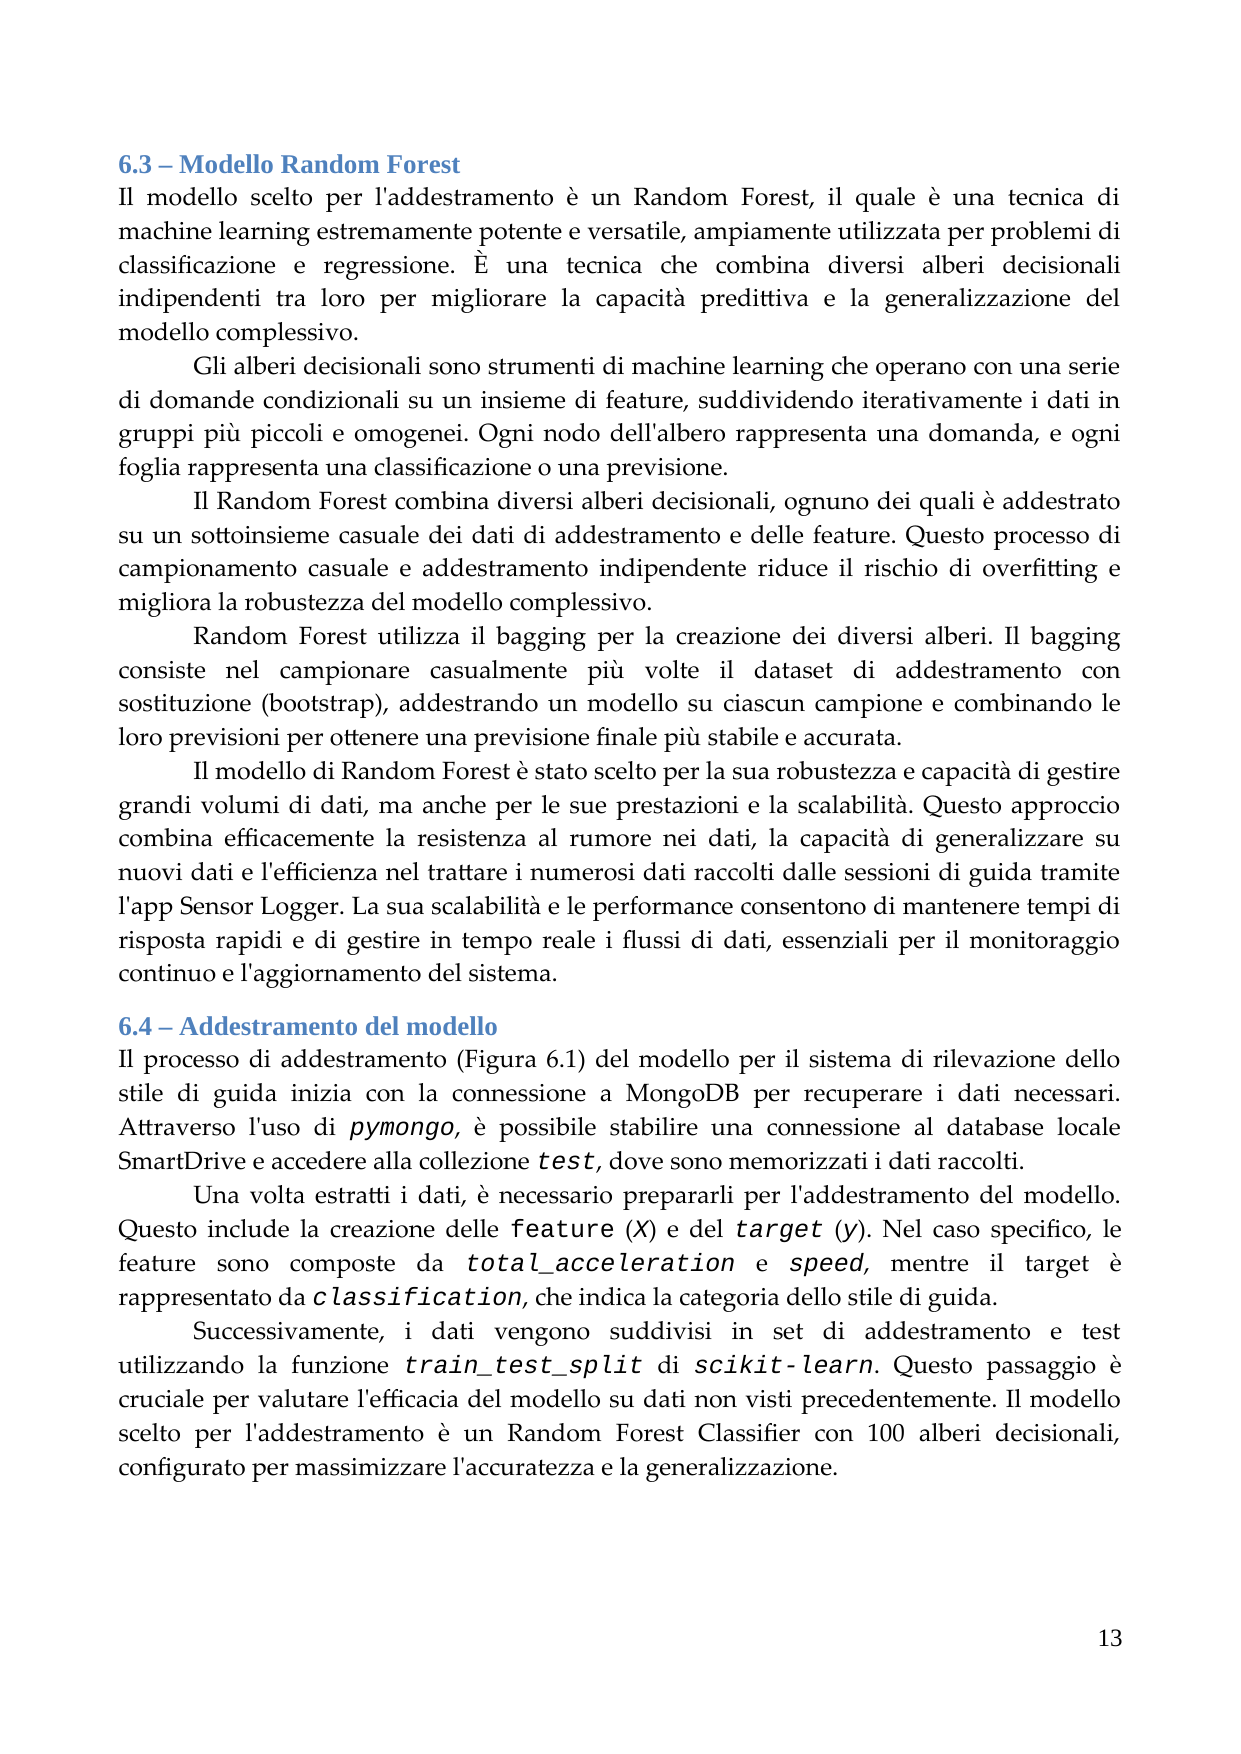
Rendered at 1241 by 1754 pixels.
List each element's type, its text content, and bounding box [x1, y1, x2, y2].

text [118, 148, 1122, 215]
text In alcuni casi, è stata applicata la trasformazione dei dati per migliorare la distribuzione o la normalità delle feature, rendendo i dati più adatti per i modelli di machine learning. Questo può includere la normalizzazione delle feature per garantire che abbiano scale comparabili o la trasformazione di feature non lineari per catturare relazioni più complesse tra le variabili. [118, 215, 1122, 384]
text Infine, il dataset è stato suddiviso in set di addestramento e set di test. Il set di addestramento è stato utilizzato per addestrare il modello di machine learning, mentre il set di test è stato riservato per valutare le prestazioni del modello su dati non visti in precedenza. Questa pratica è fondamentale per valutare l'effettiva capacità predittiva del modello e per identificare eventuali problemi di generalizzazione. [118, 384, 1122, 553]
text Random Forest utilizza il bagging per la creazione dei diversi alberi. Il bagging consiste nel campionare casualmente più volte il dataset di addestramento con sostituzione (bootstrap), addestrando un modello su ciascun campione e combinando le loro previsioni per ottenere una previsione finale più stabile e accurata. [118, 1043, 1122, 1178]
text Il modello di Random Forest è stato scelto per la sua robustezza e capacità di gestire grandi volumi di dati, ma anche per le sue prestazioni e la scalabilità. Questo approccio combina efficacemente la resistenza al rumore nei dati, la capacità di generalizzare su nuovi dati e l'efficienza nel trattare i numerosi dati raccolti dalle sessioni di guida tramite l'app Sensor Logger. La sua scalabilità e le performance consentono di mantenere tempi di risposta rapidi e di gestire in tempo reale i flussi di dati, essenziali per il monitoraggio continuo e l'aggiornamento del sistema. [118, 1178, 1122, 1415]
text Il modello scelto per l'addestramento è un Random Forest, il quale è una tecnica di machine learning estremamente potente e versatile, ampiamente utilizzata per problemi di classificazione e regressione. È una tecnica che combina diversi alberi decisionali indipendenti tra loro per migliorare la capacità predittiva e la generalizzazione del modello complessivo. [118, 605, 1122, 773]
subtitle 6.4 – Addestramento del modello [118, 1436, 1122, 1467]
text Il Random Forest combina diversi alberi decisionali, ognuno dei quali è addestrato su un sottoinsieme casuale dei dati di addestramento e delle feature. Questo processo di campionamento casuale e addestramento indipendente riduce il rischio di overfitting e migliora la robustezza del modello complessivo. [118, 908, 1122, 1043]
text Gli alberi decisionali sono strumenti di machine learning che operano con una serie di domande condizionali su un insieme di feature, suddividendo iterativamente i dati in gruppi più piccoli e omogenei. Ogni nodo dell'albero rappresenta una domanda, e ogni foglia rappresenta una classificazione o una previsione. [118, 773, 1122, 908]
subtitle 6.3 – Modello Random Forest [118, 573, 1122, 605]
text Il processo di addestramento (Figura 6.1) del modello per il sistema di rilevazione dello stile di guida inizia con la connessione a MongoDB per recuperare i dati necessari. Attraverso l'uso di pymongo, è possibile stabilire una connessione al database locale SmartDrive e accedere alla collezione test, dove sono memorizzati i dati raccolti. [118, 1467, 1122, 1602]
